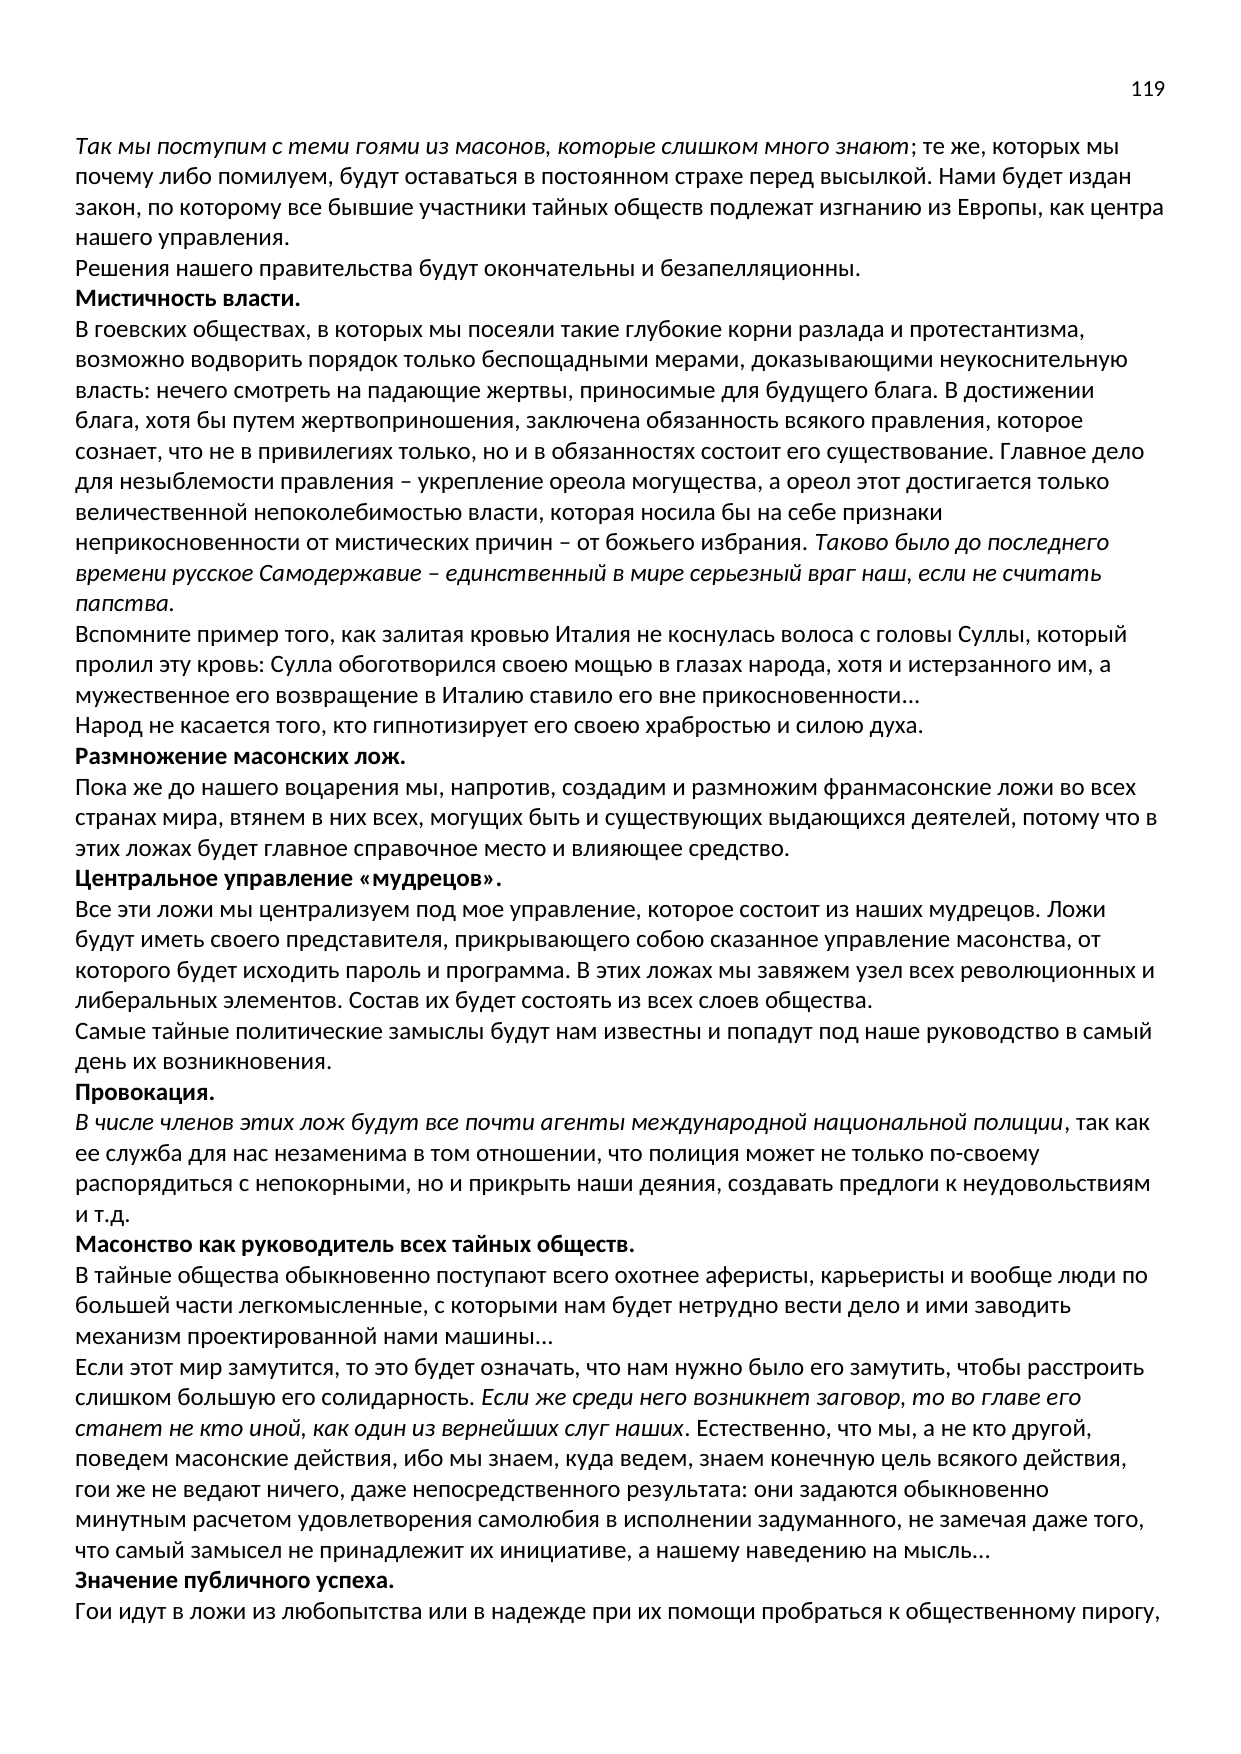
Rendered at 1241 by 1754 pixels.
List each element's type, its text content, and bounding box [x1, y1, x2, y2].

text Значение публичного успеха. [75, 1564, 1165, 1595]
text Гои идут в ложи из любопытства или в надежде при их помощи пробраться к общественному пирогу, [75, 1595, 1165, 1625]
text Размножение масонских лож. [75, 740, 1165, 771]
text Пока же до нашего воцарения мы, напротив, создадим и размножим франмасонские ложи во всех странах мирa, втянем в них всех, могущих быть и существующих выдающихся деятелей, потому что в этих ложах будет главное справочное место и влияющее средство. [75, 771, 1165, 862]
text для незыблемости правления – укрепление ореола могущества, а ореол этот достигается только величественной непоколебимостью власти, которая носила бы на себе признаки неприкосновенности от мистических причин – от божьего избрания. Таково было до последнего времени русское Самодержавие – единственный в мирe серьезный враг наш, если не считать папства. [75, 466, 1165, 618]
text Самые тайные политические замыслы будут нам известны и попадут под наше руководство в самый [75, 1015, 1165, 1045]
text Все эти ложи мы централизуем под мое управление, которое состоит из наших мудрецов. Ложи будут иметь своего представителя, прикрывающего собою сказанное управление масонства, от которого будет исходить пароль и программа. В этих ложах мы завяжем узел всех революционных и либеральных элементов. Состав их будет состоять из всех слоев общества. [75, 893, 1165, 1015]
text Народ не касается того, кто гипнотизирует его своею храбростью и силою духа. [75, 710, 1165, 740]
text В числе членов этих лож будут все почти агенты международной национальной полиции, так как ее служба для нас незаменима в том отношении, что полиция может не только по-своему распорядиться с непокорными, но и прикрыть наши деяния, создавать предлоги к неудовольствиям и т.д. [75, 1106, 1165, 1228]
text В гоевских обществах, в которых мы посеяли такие глубокие корни разлада и протестантизма, возможно водворить порядок только беспощадными мерами, доказывающими неукоснительную власть: нечего смотреть на падающие жертвы, приносимые для будущего блага. В достижении блага, хотя бы путем жертвоприношения, заключена обязанность всякого правления, которое сознает, что не в привилегиях только, но и в обязанностях состоит его существование. Главное дело [75, 313, 1165, 466]
text В тайные общества обыкновенно поступают всего охотнее аферисты, карьеристы и вообще люди по большей части легкомысленные, с которыми нам будет нетрудно вести дело и ими заводить механизм проектированной нами машины... [75, 1259, 1165, 1351]
text день их возникновения. [75, 1045, 1165, 1076]
text Провокация. [75, 1076, 1165, 1106]
text Масонство как руководитель всех тайных обществ. [75, 1228, 1165, 1259]
text Вспомните пример того, как залитая кровью Италия не коснулась волоса с головы Суллы, который пролил эту кровь: Сулла обоготворился своею мощью в глазах народа, хотя и истерзанного им, а мужественное его возвращение в Италию ставило его вне прикосновенности... [75, 618, 1165, 710]
text Если этот мир замутится, то это будет означать, что нам нужно было его замутить, чтобы расстроить слишком большую его солидарность. Если же среди него возникнет заговор, то во главе его станет не кто иной, как один из вернейших слуг наших. Естественно, что мы, а не кто другой, поведем масонские действия, ибо мы знаем, куда ведем, знаем конечную цель всякого действия, гои же не ведают ничего, даже непосредственного результата: они задаются обыкновенно минутным расчетом удовлетворения самолюбия в исполнении задуманного, не замечая даже того, что самый замысел не принадлежит их инициативе, а нашему наведению на мысль... [75, 1351, 1165, 1564]
text Центральное управление «мудрецов». [75, 862, 1165, 893]
text Мистичность власти. [75, 282, 1165, 313]
text Решения нашего правительства будут окончательны и безапелляционны. [75, 252, 1165, 282]
text Так мы поступим с теми гоями из масонов, которые слишком много знают; те же, которых мы почему либо помилуем, будут оставаться в постоянном страхе перед высылкой. Нами будет издан закон, по которому все бывшие участники тайных обществ подлежат изгнанию из Европы, как центра нашего управления. [75, 130, 1165, 252]
